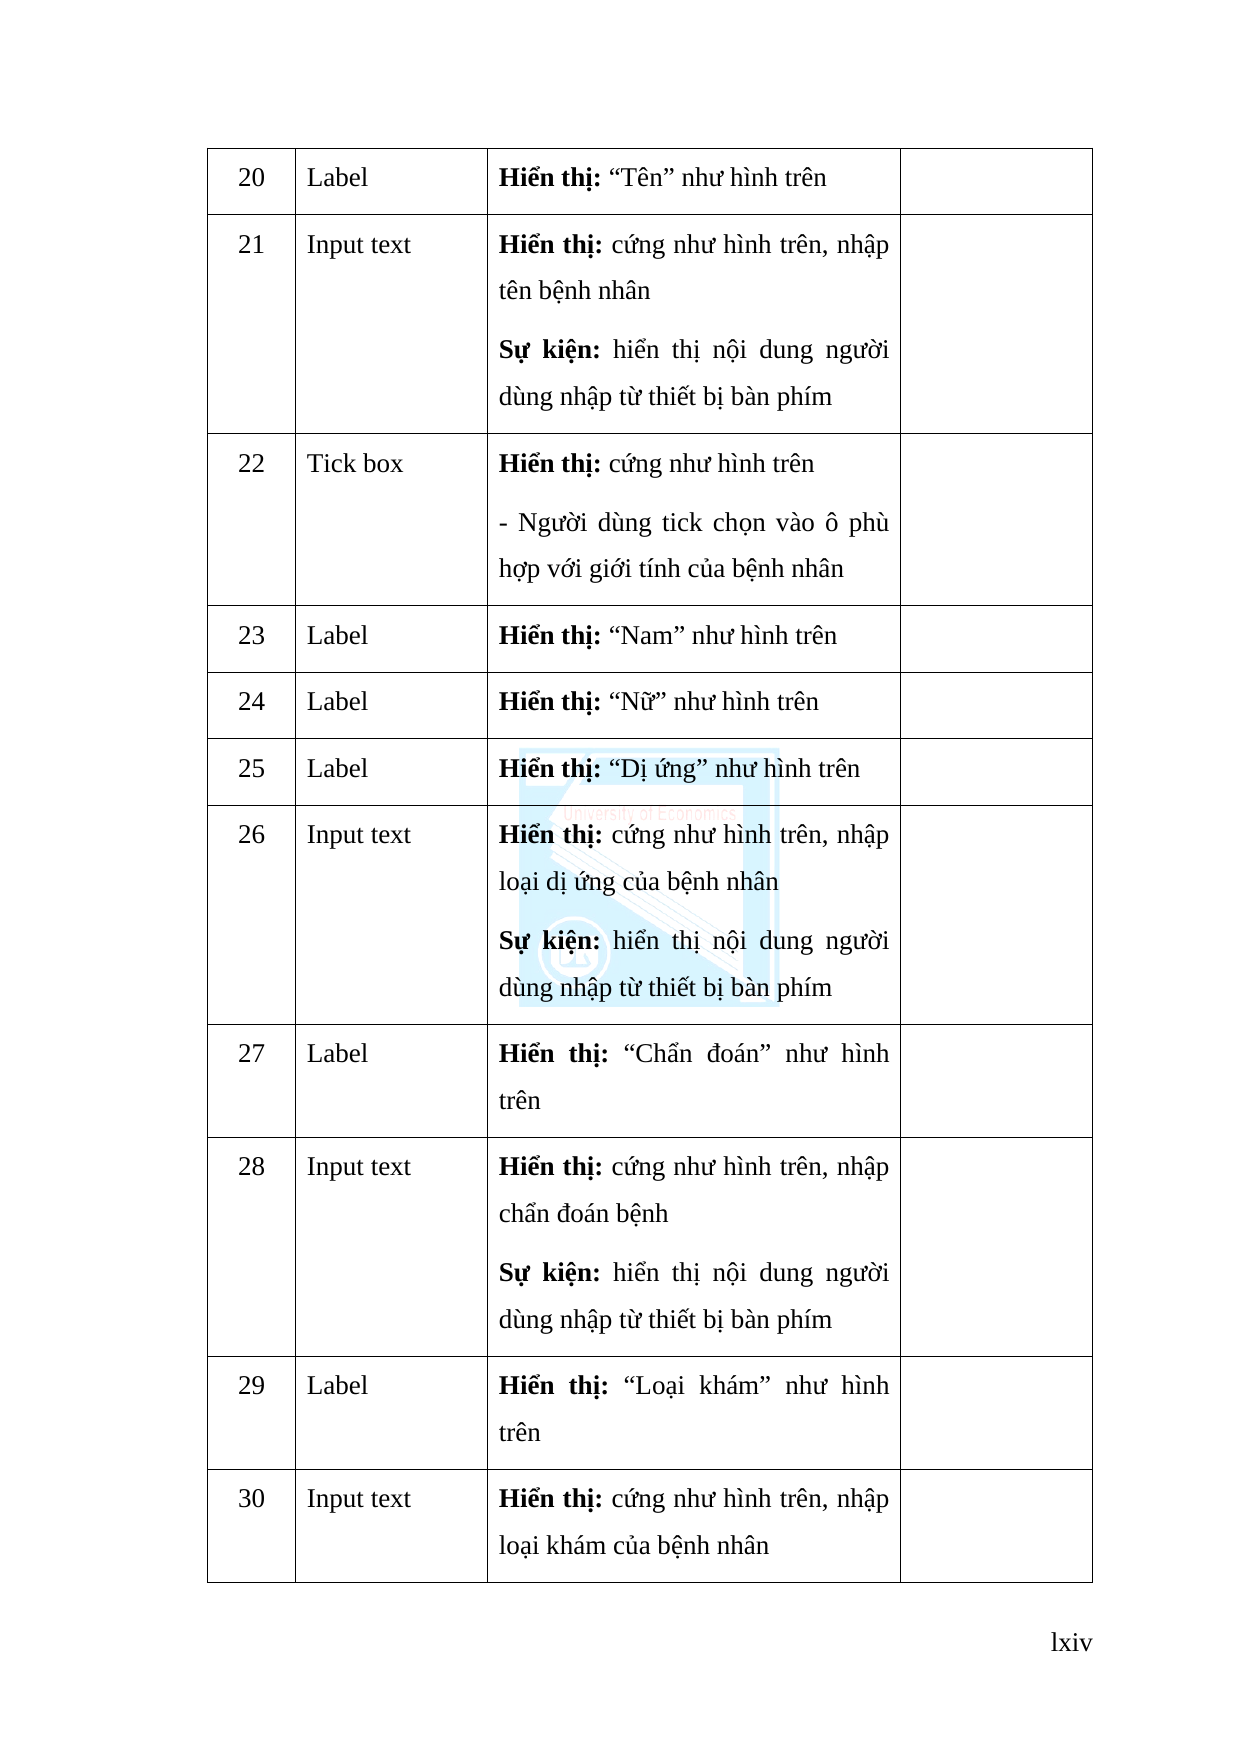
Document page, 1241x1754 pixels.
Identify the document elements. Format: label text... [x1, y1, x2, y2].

table_cell Tick box [296, 434, 487, 605]
table_cell Input text [296, 215, 487, 433]
table_cell 27 [208, 1025, 295, 1137]
table_cell Input text [296, 1138, 487, 1356]
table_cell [488, 1470, 900, 1582]
table_cell 30 [208, 1470, 295, 1582]
table_cell Hiển thị: cứng như hình trên, nhập chẩn đoán bệnh Sự kiện: hiển thị nội dung người dùng nhập từ thiết bị bàn phím [488, 1138, 900, 1356]
table_cell Hiển thị: cứng như hình trên - Người dùng tick chọn vào ô phù hợp với giới tính của bệnh nhân [488, 434, 900, 605]
table_cell Hiển thị: “Chẩn đoán” như hình trên [488, 1025, 900, 1137]
table_cell [901, 806, 1092, 1024]
table_cell 25 [208, 739, 295, 805]
table_cell Input text [296, 806, 487, 1024]
table_cell [901, 673, 1092, 738]
table_cell [901, 215, 1092, 433]
table_cell 20 [208, 149, 295, 214]
table_cell Label [296, 149, 487, 214]
table_cell 28 [208, 1138, 295, 1356]
table_cell Label [296, 1025, 487, 1137]
table_cell Hiển thị: “Tên” như hình trên [488, 149, 900, 214]
table_cell 24 [208, 673, 295, 738]
table_cell Hiển thị: “Nam” như hình trên [488, 606, 900, 672]
table_cell [901, 1470, 1092, 1582]
table_cell Hiển thị: cứng như hình trên, nhập tên bệnh nhân Sự kiện: hiển thị nội dung người dùng nhập từ thiết bị bàn phím [488, 215, 900, 433]
table_cell [901, 149, 1092, 214]
table_cell [901, 1138, 1092, 1356]
table_cell Input text [296, 1470, 487, 1582]
table_cell [901, 606, 1092, 672]
table_cell Label [296, 606, 487, 672]
table_cell [901, 1025, 1092, 1137]
table_cell Hiển thị: “Dị ứng” như hình trên [488, 739, 900, 805]
table_cell Label [296, 1357, 487, 1469]
table_cell [901, 434, 1092, 605]
table_cell Hiển thị: “Nữ” như hình trên [488, 673, 900, 738]
table_cell 29 [208, 1357, 295, 1469]
table_cell Label [296, 673, 487, 738]
table_cell 26 [208, 806, 295, 1024]
table_cell [901, 739, 1092, 805]
table_cell 22 [208, 434, 295, 605]
table_cell [901, 1357, 1092, 1469]
table_cell Label [296, 739, 487, 805]
table_cell Hiển thị: cứng như hình trên, nhập loại dị ứng của bệnh nhân Sự kiện: hiển thị nội dung người dùng nhập từ thiết bị bàn phím [488, 806, 900, 1024]
table_cell 23 [208, 606, 295, 672]
table_cell 21 [208, 215, 295, 433]
table_cell Hiển thị: “Loại khám” như hình trên [488, 1357, 900, 1469]
